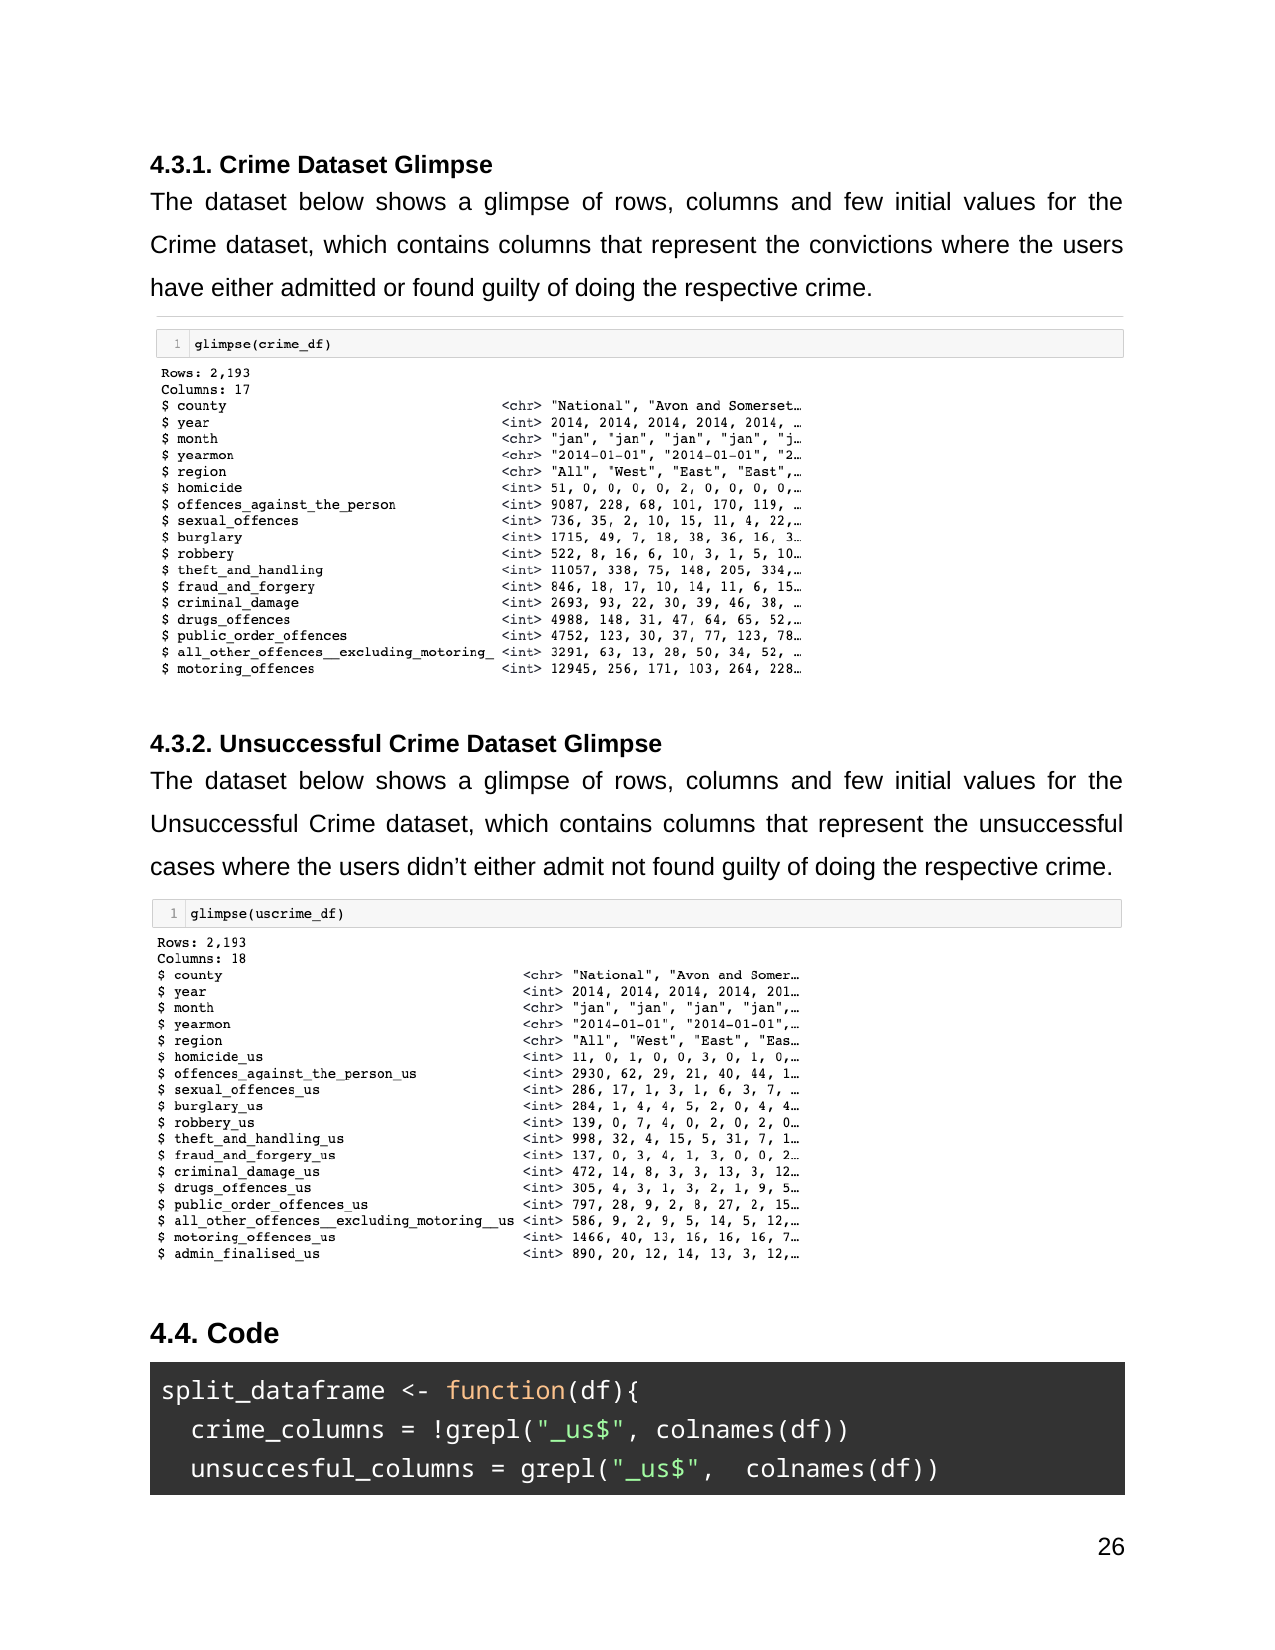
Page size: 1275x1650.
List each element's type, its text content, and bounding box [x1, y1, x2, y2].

text The dataset below shows a glimpse of rows, columns and few initial values for the Crime dataset, which contains columns that represent the convictions where the users have either admitted or found guilty of doing the respective crime. [150, 187, 1125, 302]
text The dataset below shows a glimpse of rows, columns and few initial values for the Unsuccessful Crime dataset, which contains columns that represent the unsuccessful cases where the users didn’t either admit not found guilty of doing the respective crime. [150, 766, 1125, 881]
subtitle 4.3.2. Unsuccessful Crime Dataset Glimpse [150, 729, 1125, 757]
picture [150, 895, 1125, 1264]
picture [150, 316, 1125, 681]
subtitle 4.3.1. Crime Dataset Glimpse [150, 150, 1125, 179]
subtitle 4.4. Code [150, 1316, 1125, 1349]
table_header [150, 1362, 1125, 1495]
